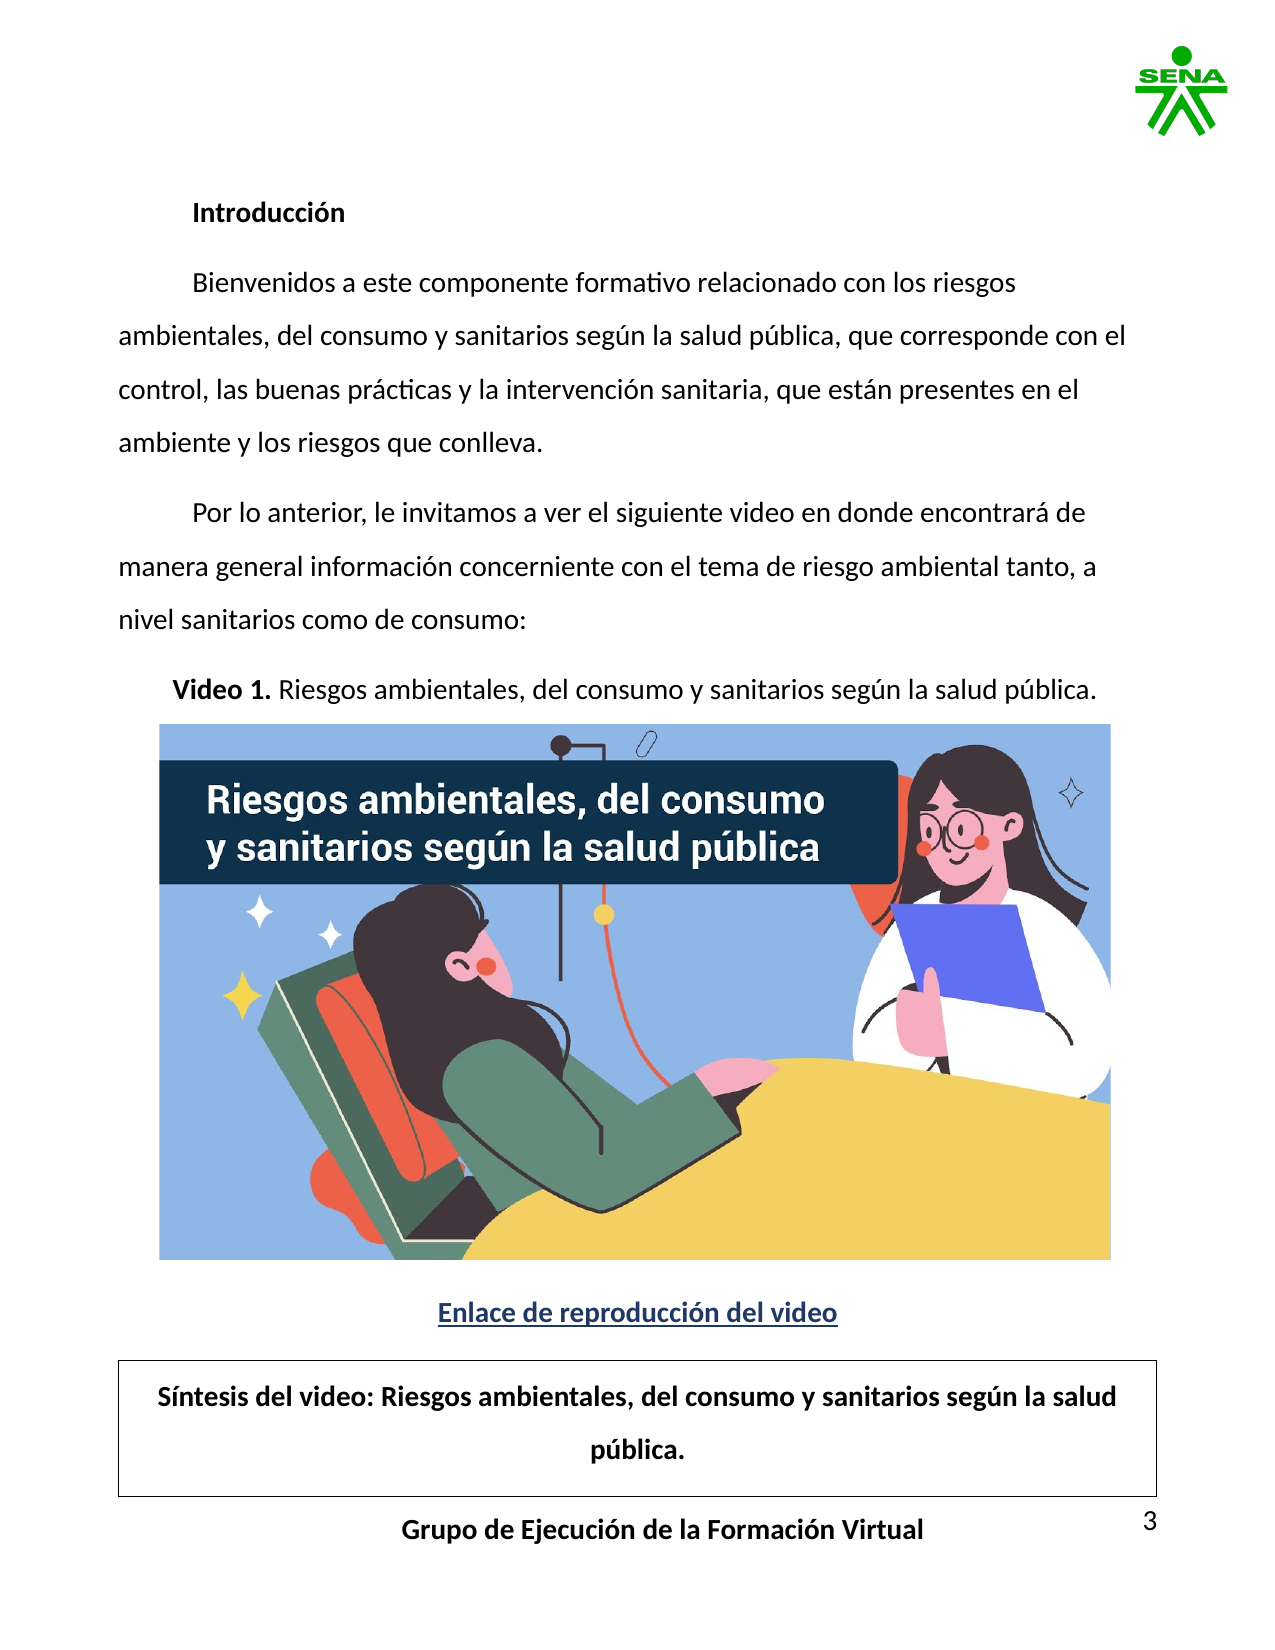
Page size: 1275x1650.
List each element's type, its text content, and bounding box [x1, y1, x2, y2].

picture [159, 724, 1111, 1260]
table_header Síntesis del video: Riesgos ambientales, del consumo y sanitarios según la salud pública. [119, 1361, 1156, 1496]
text Introducción [118, 194, 1157, 229]
text Enlace de reproducción del video [118, 1294, 1157, 1330]
text Bienvenidos a este componente formativo relacionado con los riesgos ambientales, del consumo y sanitarios según la salud pública, que corresponde con el control, las buenas prácticas y la intervención sanitaria, que están presentes en el ambiente y los riesgos que conlleva. [118, 264, 1157, 460]
picture [1135, 46, 1228, 136]
text Por lo anterior, le invitamos a ver el siguiente video en donde encontrará de manera general información concerniente con el tema de riesgo ambiental tanto, a nivel sanitarios como de consumo: [118, 494, 1157, 637]
